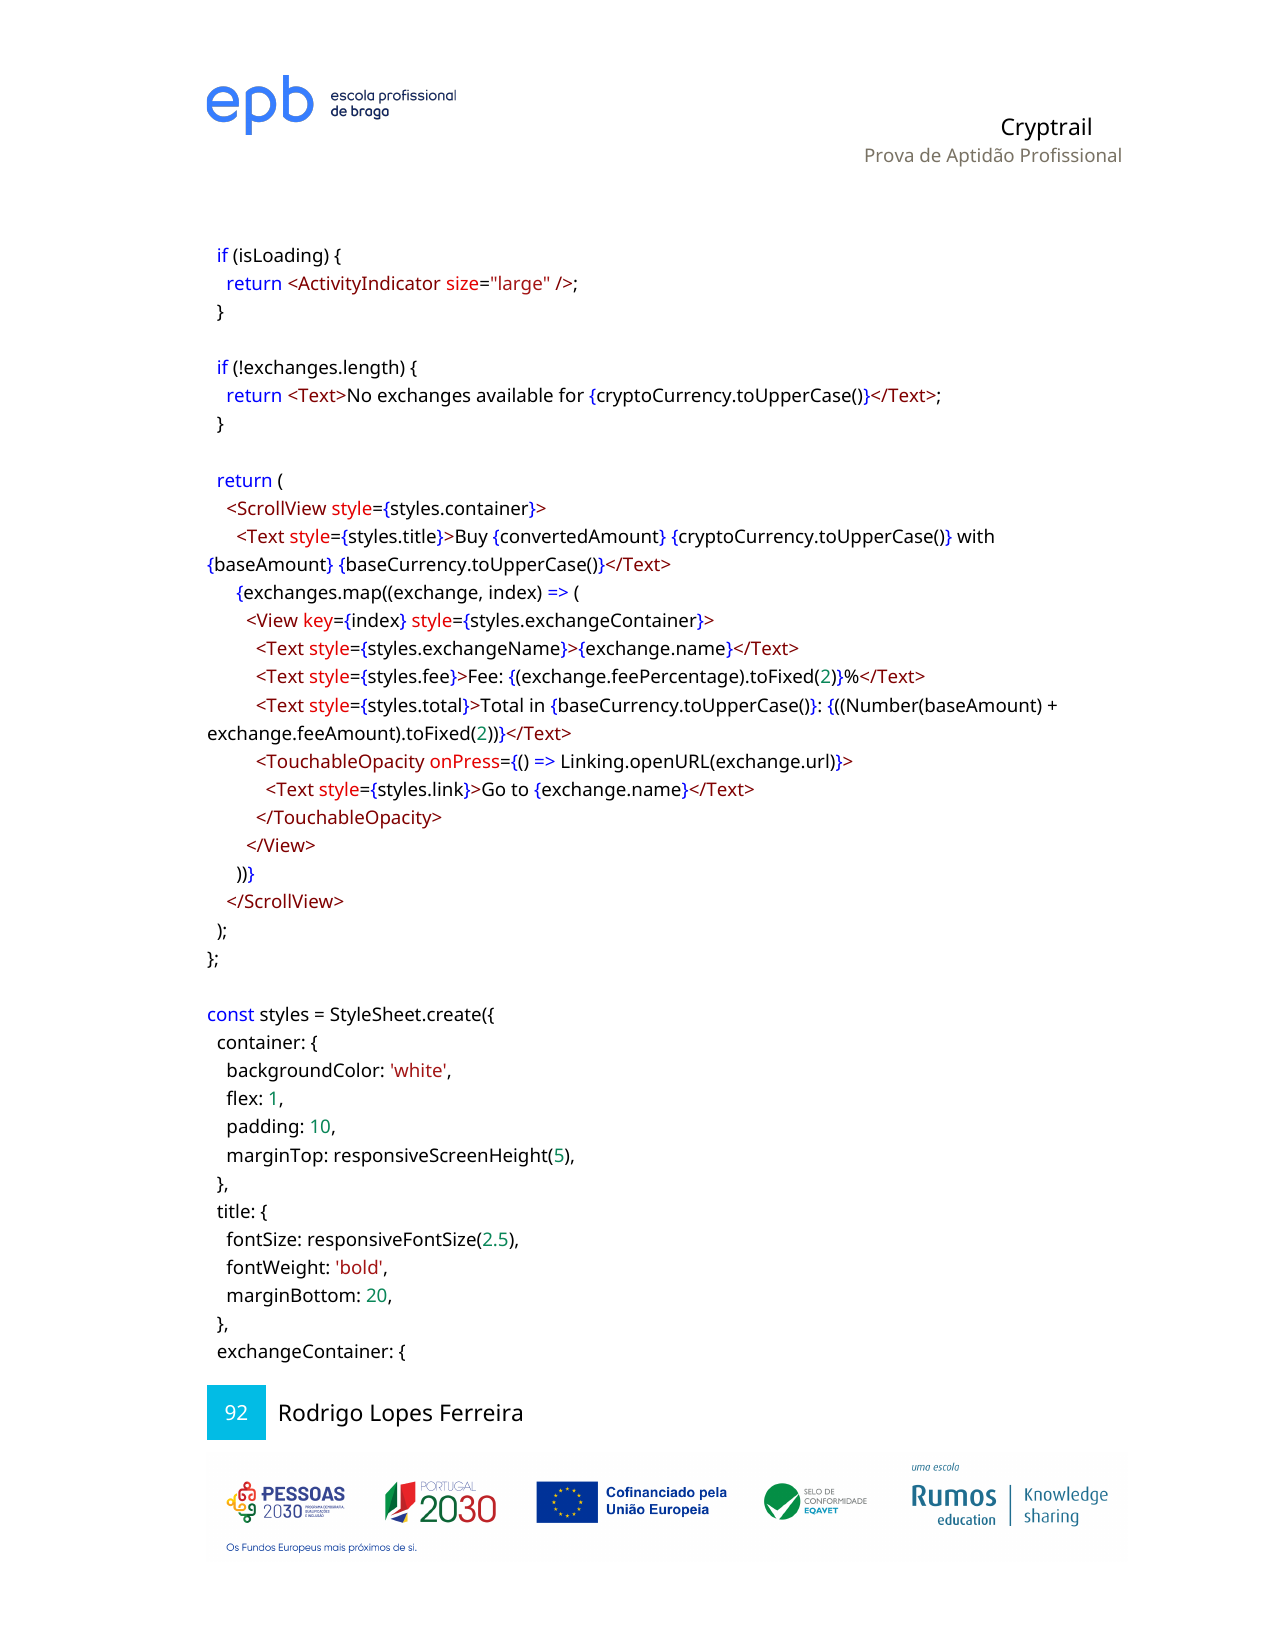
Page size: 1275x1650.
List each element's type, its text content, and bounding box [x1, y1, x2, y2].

picture [206, 1452, 1128, 1562]
text }, [207, 1167, 1122, 1196]
picture [206, 75, 456, 135]
text }, [207, 1308, 1122, 1336]
text return <ActivityIndicator size="large" />; [207, 267, 1122, 296]
text padding: 10, [207, 1111, 1122, 1139]
text marginTop: responsiveScreenHeight(5), [207, 1139, 1122, 1167]
text const styles = StyleSheet.create({ [207, 999, 1122, 1027]
text if (!exchanges.length) { [207, 352, 1122, 380]
text exchangeContainer: { [207, 1336, 1122, 1364]
text fontSize: responsiveFontSize(2.5), [207, 1224, 1122, 1252]
text <Text style={styles.total}>Total in {baseCurrency.toUpperCase()}: {((Number(baseAmount) + exchange.feeAmount).toFixed(2))}</Text> [207, 689, 1122, 746]
text <Text style={styles.fee}>Fee: {(exchange.feePercentage).toFixed(2)}%</Text> [207, 661, 1122, 689]
text <Text style={styles.exchangeName}>{exchange.name}</Text> [207, 633, 1122, 661]
text ); [207, 914, 1122, 942]
text return <Text>No exchanges available for {cryptoCurrency.toUpperCase()}</Text>; [207, 380, 1122, 408]
text return ( [207, 464, 1122, 492]
text }; [207, 942, 1122, 971]
text } [207, 408, 1122, 436]
text </ScrollView> [207, 886, 1122, 914]
text marginBottom: 20, [207, 1280, 1122, 1308]
text {exchanges.map((exchange, index) => ( [207, 577, 1122, 605]
text <ScrollView style={styles.container}> [207, 492, 1122, 521]
text ))} [207, 858, 1122, 886]
text </TouchableOpacity> [207, 802, 1122, 830]
text title: { [207, 1196, 1122, 1224]
text container: { [207, 1027, 1122, 1055]
text <Text style={styles.link}>Go to {exchange.name}</Text> [207, 774, 1122, 802]
text fontWeight: 'bold', [207, 1252, 1122, 1280]
text </View> [207, 830, 1122, 858]
text if (isLoading) { [207, 239, 1122, 267]
text backgroundColor: 'white', [207, 1055, 1122, 1083]
text <Text style={styles.title}>Buy {convertedAmount} {cryptoCurrency.toUpperCase()} with {baseAmount} {baseCurrency.toUpperCase()}</Text> [207, 521, 1122, 577]
text } [207, 296, 1122, 324]
text flex: 1, [207, 1083, 1122, 1111]
text <View key={index} style={styles.exchangeContainer}> [207, 605, 1122, 633]
text <TouchableOpacity onPress={() => Linking.openURL(exchange.url)}> [207, 746, 1122, 774]
